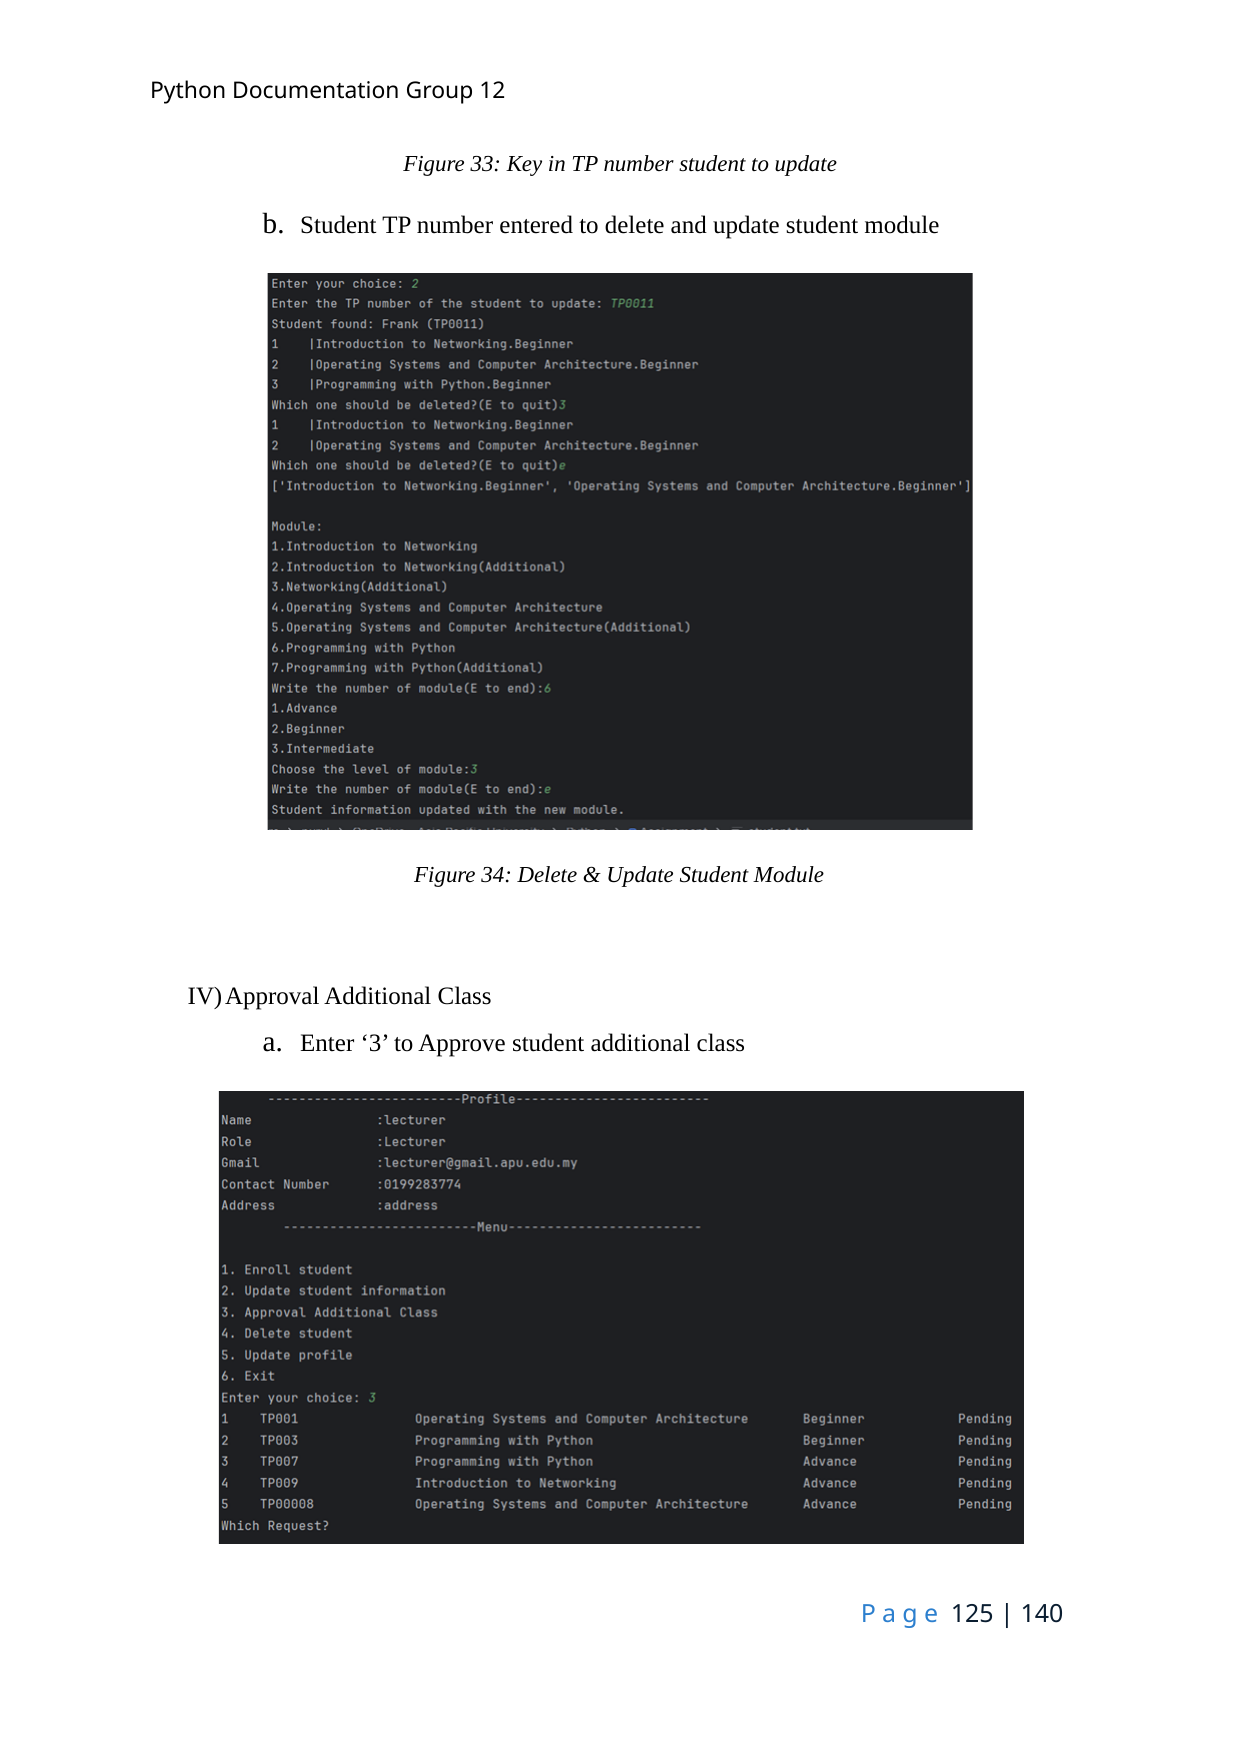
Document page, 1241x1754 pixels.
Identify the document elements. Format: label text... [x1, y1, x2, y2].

picture [218, 1091, 1024, 1544]
list Approval Additional Class [187, 981, 1092, 1010]
text Figure 34: Delete & Update Student Module [148, 861, 1092, 888]
picture [267, 273, 973, 830]
text Figure 33: Key in TP number student to update [150, 150, 1092, 176]
list Enter ‘3’ to Approve student additional class [262, 1024, 1092, 1058]
list Student TP number entered to delete and update student module [262, 206, 1092, 240]
